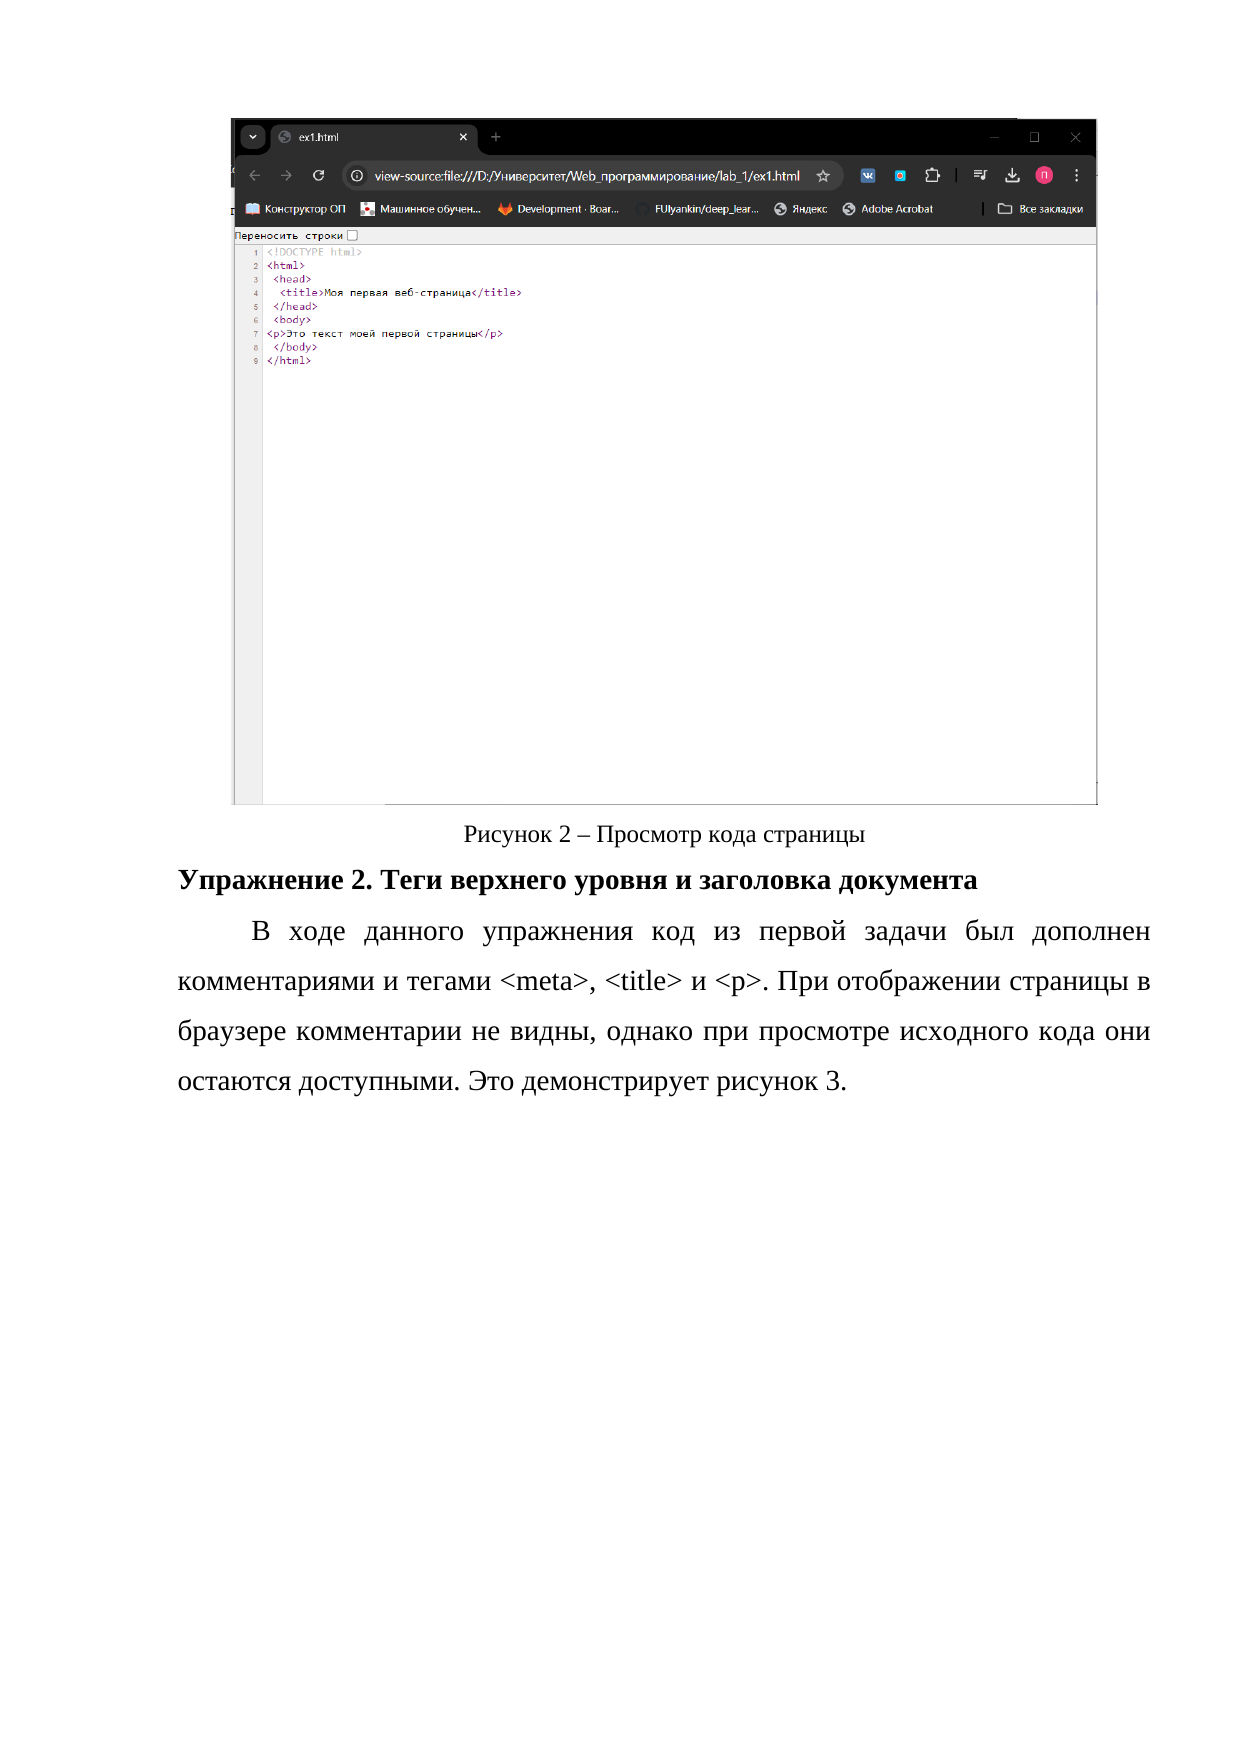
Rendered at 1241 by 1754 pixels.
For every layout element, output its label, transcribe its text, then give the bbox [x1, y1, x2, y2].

picture [230, 118, 1098, 805]
text В ходе данного упражнения код из первой задачи был дополнен комментариями и тегами <meta>, <title> и <p>. При отображении страницы в браузере комментарии не видны, однако при просмотре исходного кода они остаются доступными. Это демонстрирует рисунок 3. [177, 913, 1152, 1097]
text Упражнение 2. Теги верхнего уровня и заголовка документа [177, 862, 1152, 896]
